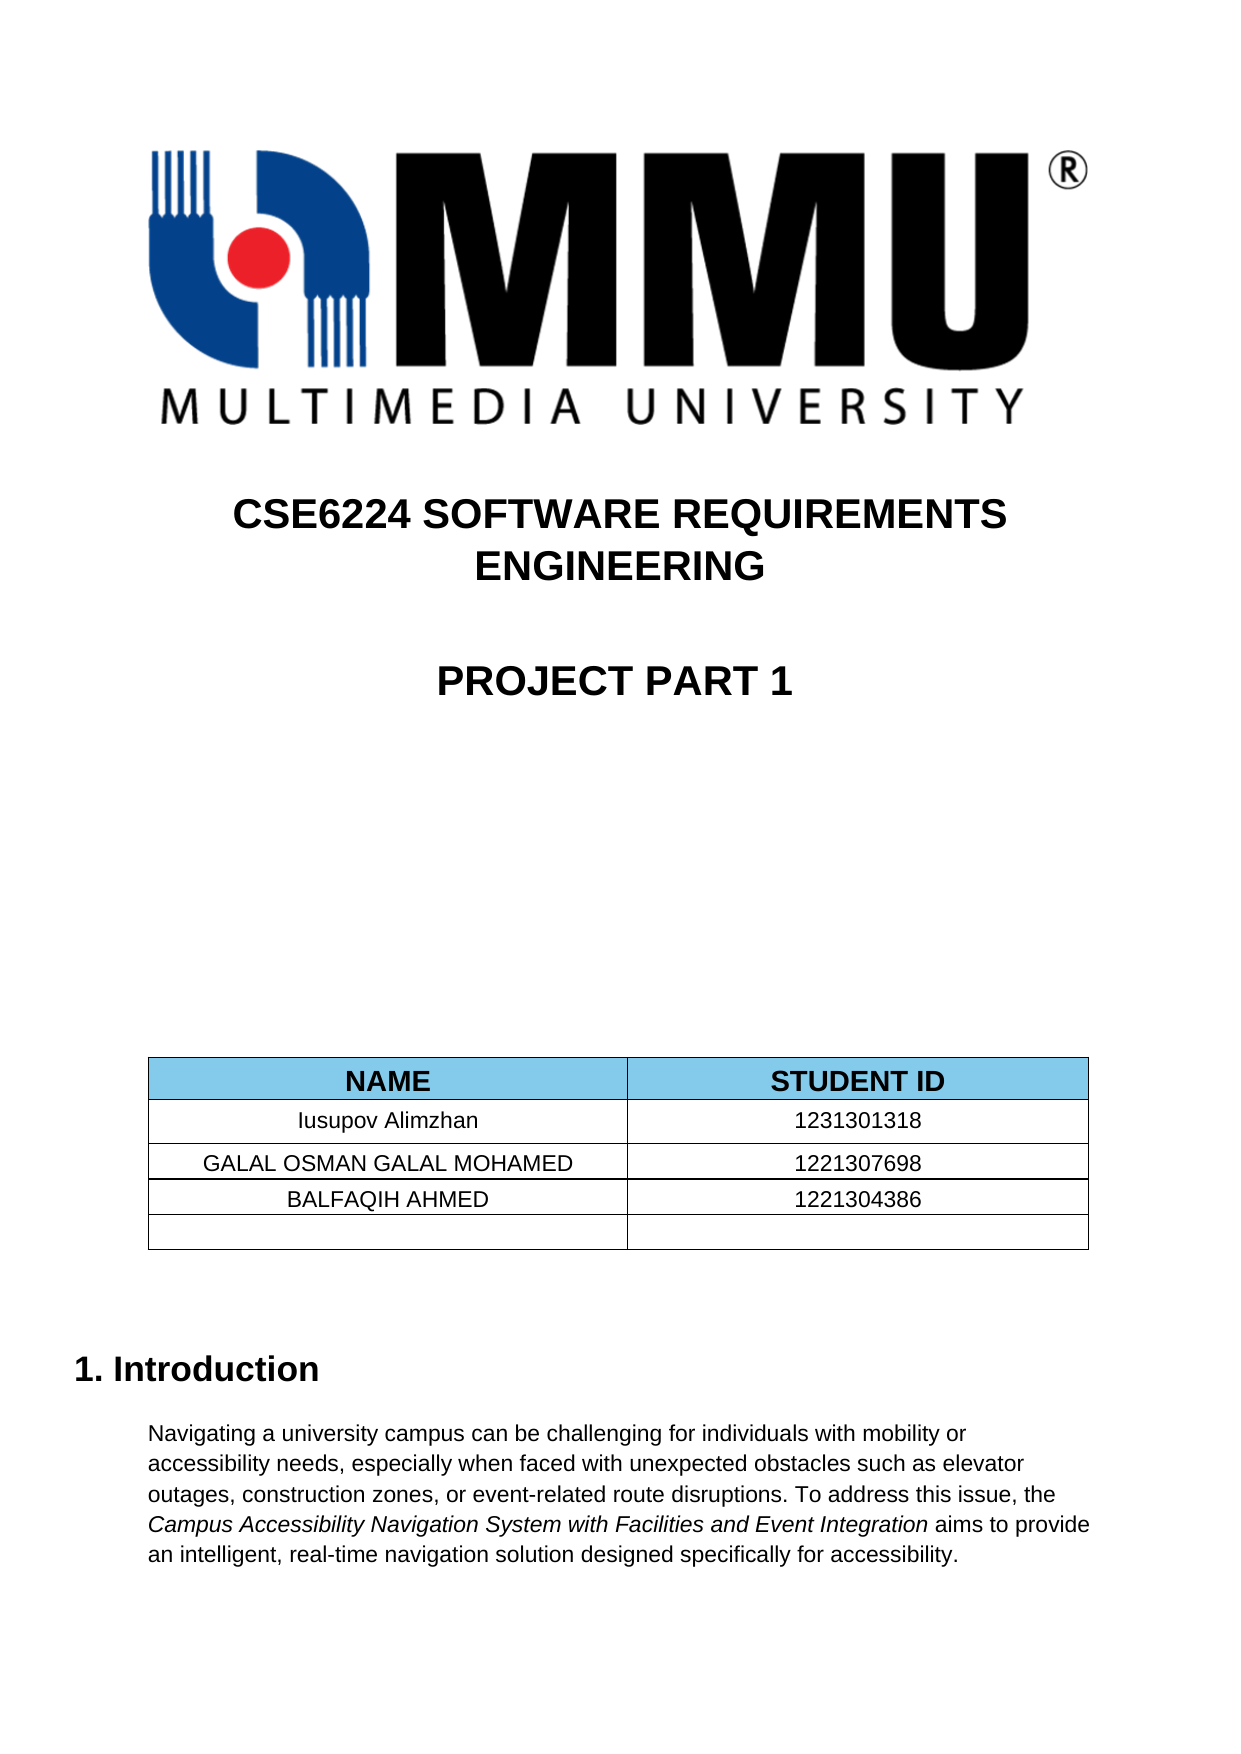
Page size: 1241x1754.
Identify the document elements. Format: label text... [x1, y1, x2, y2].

table_cell 1221304386 [628, 1180, 1088, 1214]
table_cell [628, 1215, 1088, 1249]
text PROJECT PART 1 [150, 656, 1080, 704]
text CSE6224 SOFTWARE REQUIREMENTS ENGINEERING [150, 489, 1090, 589]
table_cell 1221307698 [628, 1144, 1088, 1178]
picture [147, 150, 1088, 425]
table_header STUDENT ID [628, 1058, 1088, 1099]
table_cell 1231301318 [628, 1100, 1088, 1143]
table_cell BALFAQIH AHMED [149, 1180, 627, 1214]
subtitle 1. Introduction [74, 1348, 1090, 1389]
text Navigating a university campus can be challenging for individuals with mobility or accessibility needs, especially when faced with unexpected obstacles such as elevator outages, construction zones, or event-related route disruptions. To address this issue, the Campus Accessibility Navigation System with Facilities and Event Integration aims to provide an intelligent, real-time navigation solution designed specifically for accessibility. [148, 1420, 1090, 1567]
table_cell GALAL OSMAN GALAL MOHAMED [149, 1144, 627, 1178]
table_cell [149, 1215, 627, 1249]
table_header NAME [149, 1058, 627, 1099]
table_cell Iusupov Alimzhan [149, 1100, 627, 1143]
